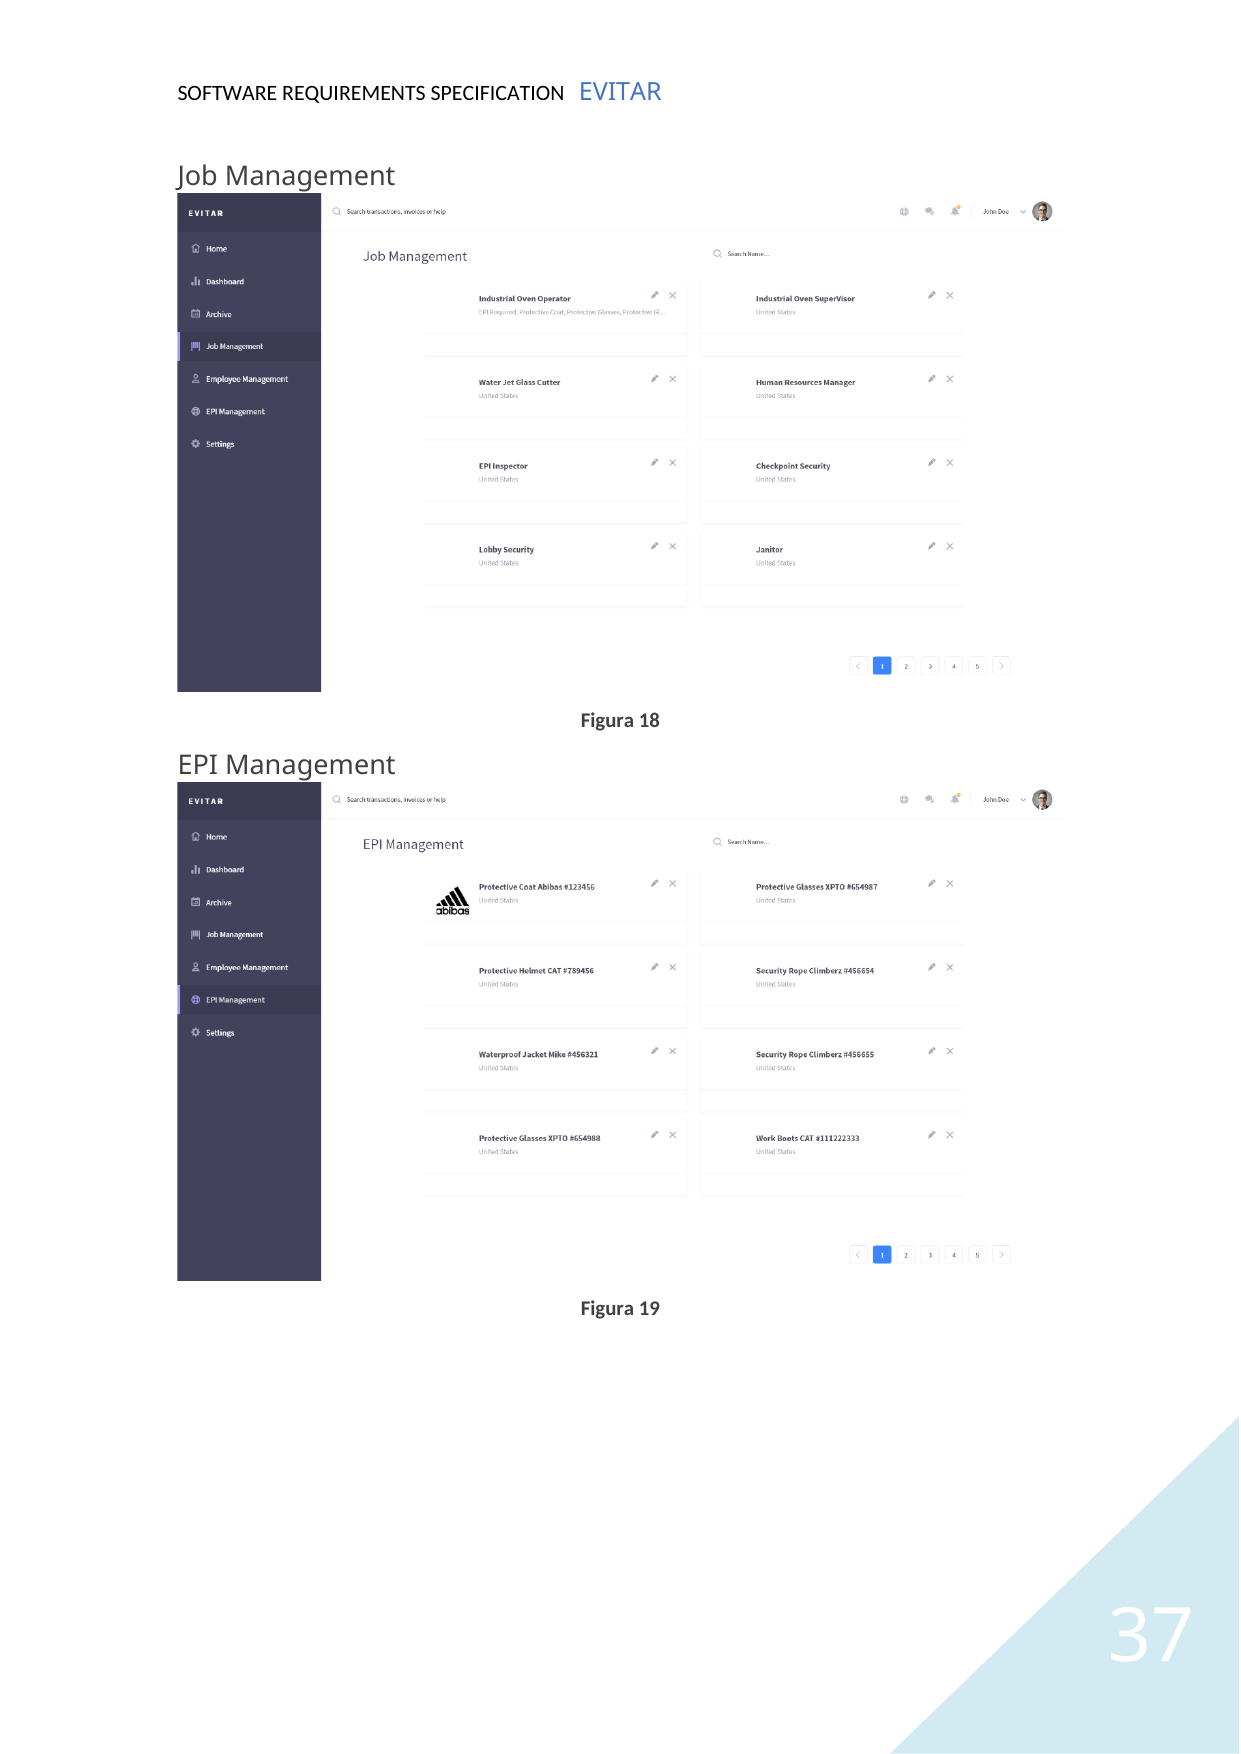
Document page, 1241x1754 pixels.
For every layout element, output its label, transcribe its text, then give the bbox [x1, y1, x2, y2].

subtitle EPI Management [177, 745, 1063, 782]
picture [177, 193, 1063, 692]
subtitle Job Management [177, 157, 1063, 193]
picture [177, 782, 1063, 1281]
